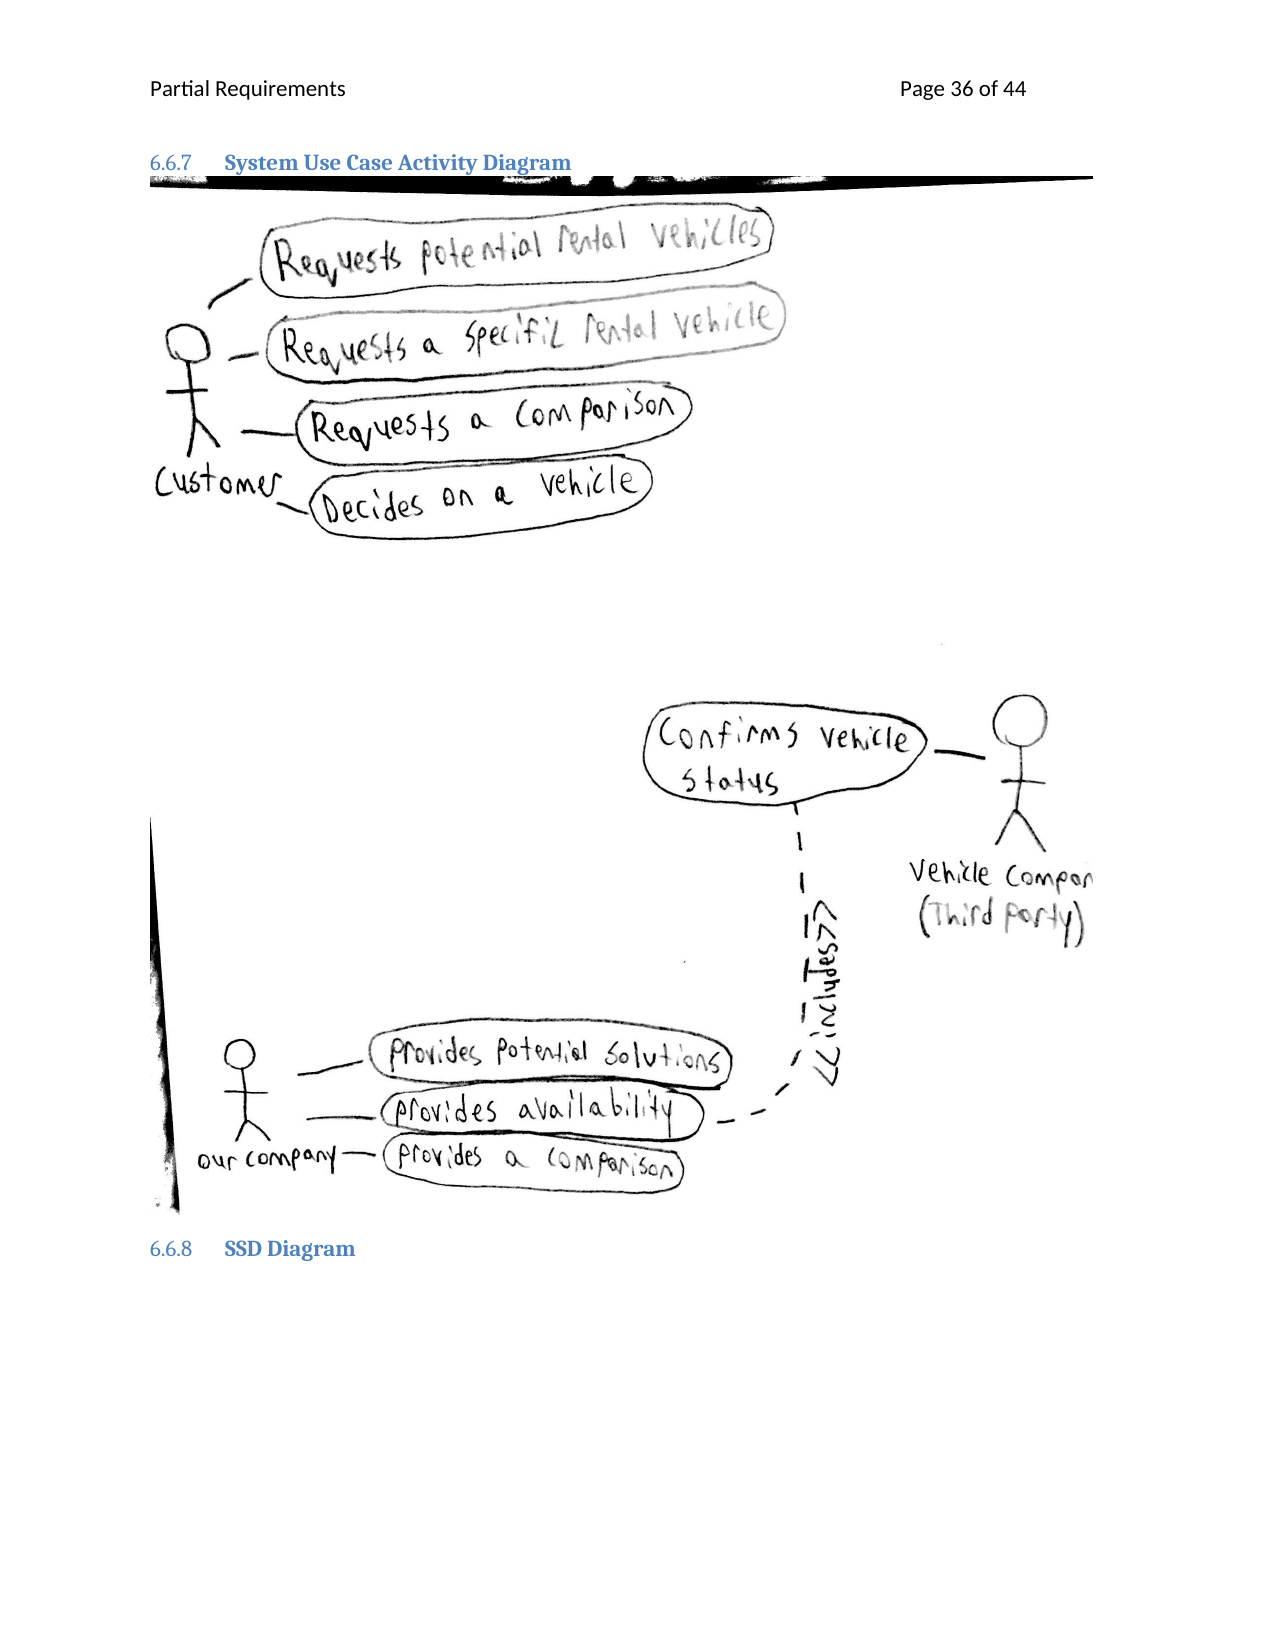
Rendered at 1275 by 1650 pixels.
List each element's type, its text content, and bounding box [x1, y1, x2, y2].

picture [150, 176, 1093, 1215]
subtitle System Use Case Activity Diagram [150, 150, 1125, 176]
subtitle SSD Diagram [150, 1235, 1125, 1262]
